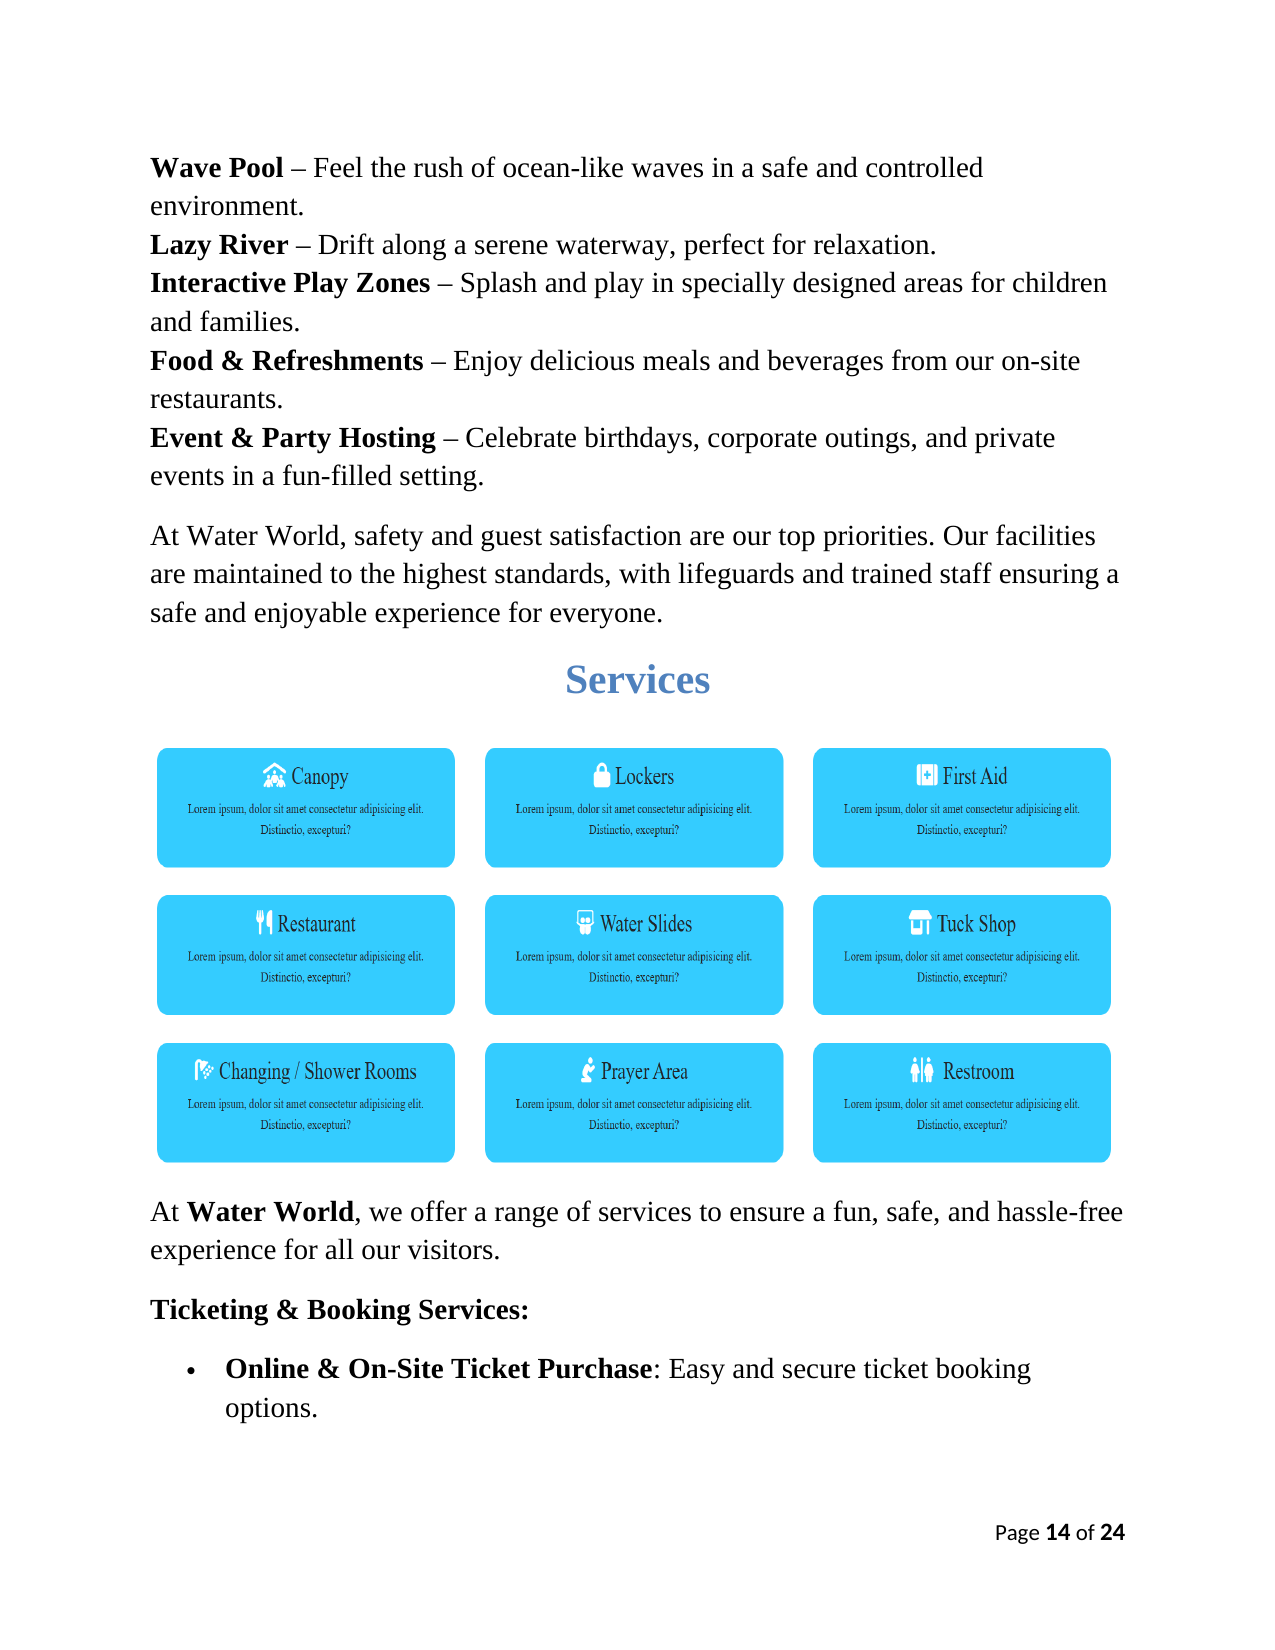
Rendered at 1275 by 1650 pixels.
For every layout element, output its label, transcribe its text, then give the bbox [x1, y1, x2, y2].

picture [150, 730, 1125, 1169]
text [150, 150, 1125, 492]
text Ticketing & Booking Services: [150, 1292, 1125, 1325]
list Online & On-Site Ticket Purchase: Easy and secure ticket booking options. [187, 1351, 1125, 1423]
text At Water World, safety and guest satisfaction are our top priorities. Our facilities are maintained to the highest standards, with lifeguards and trained staff ensuring a safe and enjoyable experience for everyone. [150, 518, 1125, 628]
text At Water World, we offer a range of services to ensure a fun, safe, and hassle-free experience for all our visitors. [150, 1194, 1125, 1266]
text Services [150, 654, 1125, 702]
